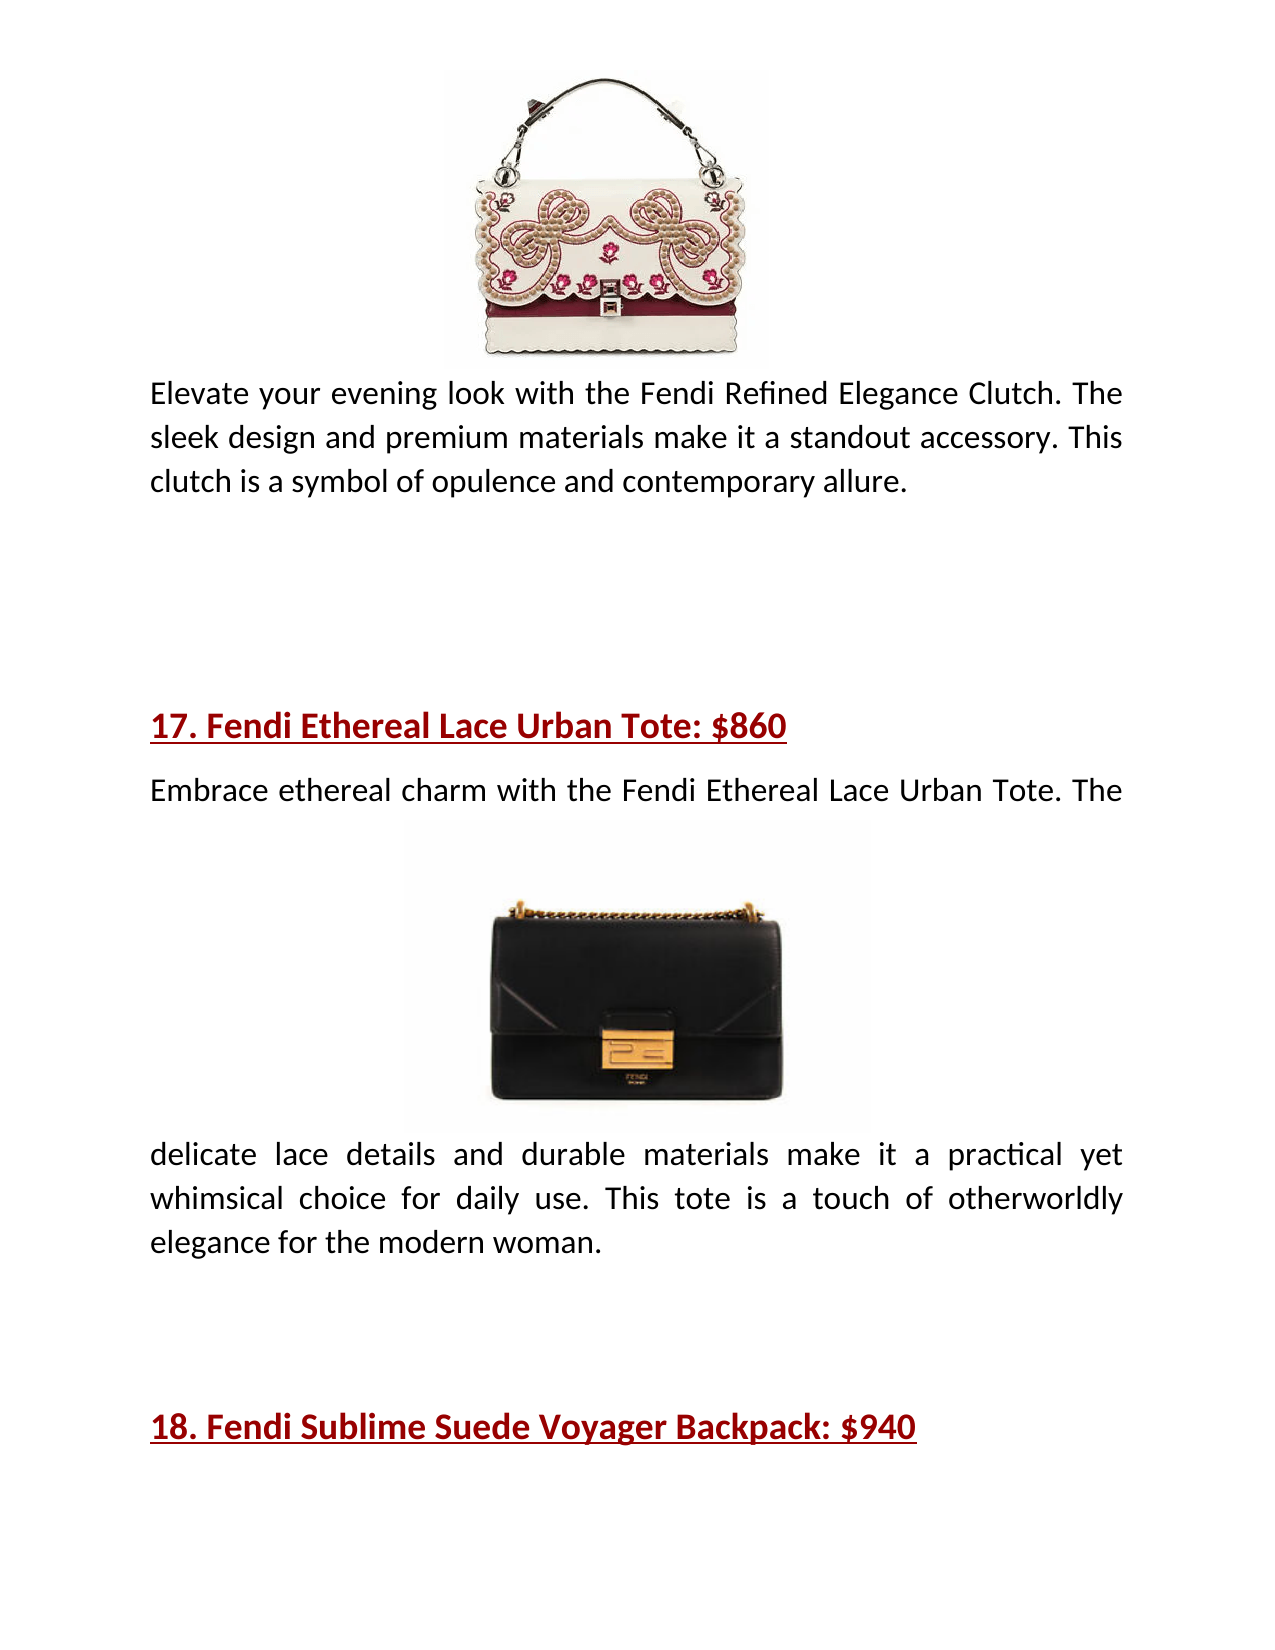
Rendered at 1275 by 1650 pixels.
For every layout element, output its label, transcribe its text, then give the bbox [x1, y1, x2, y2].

picture [443, 70, 769, 369]
text 18. Fendi Sublime Suede Voyager Backpack: $940 [150, 1403, 1124, 1448]
text Elevate your evening look with the Fendi Refined Elegance Clutch. The sleek design and premium materials make it a standout accessory. This clutch is a symbol of opulence and contemporary allure. [150, 150, 1124, 501]
picture [403, 820, 871, 1133]
text 17. Fendi Ethereal Lace Urban Tote: $860 [150, 702, 1124, 748]
